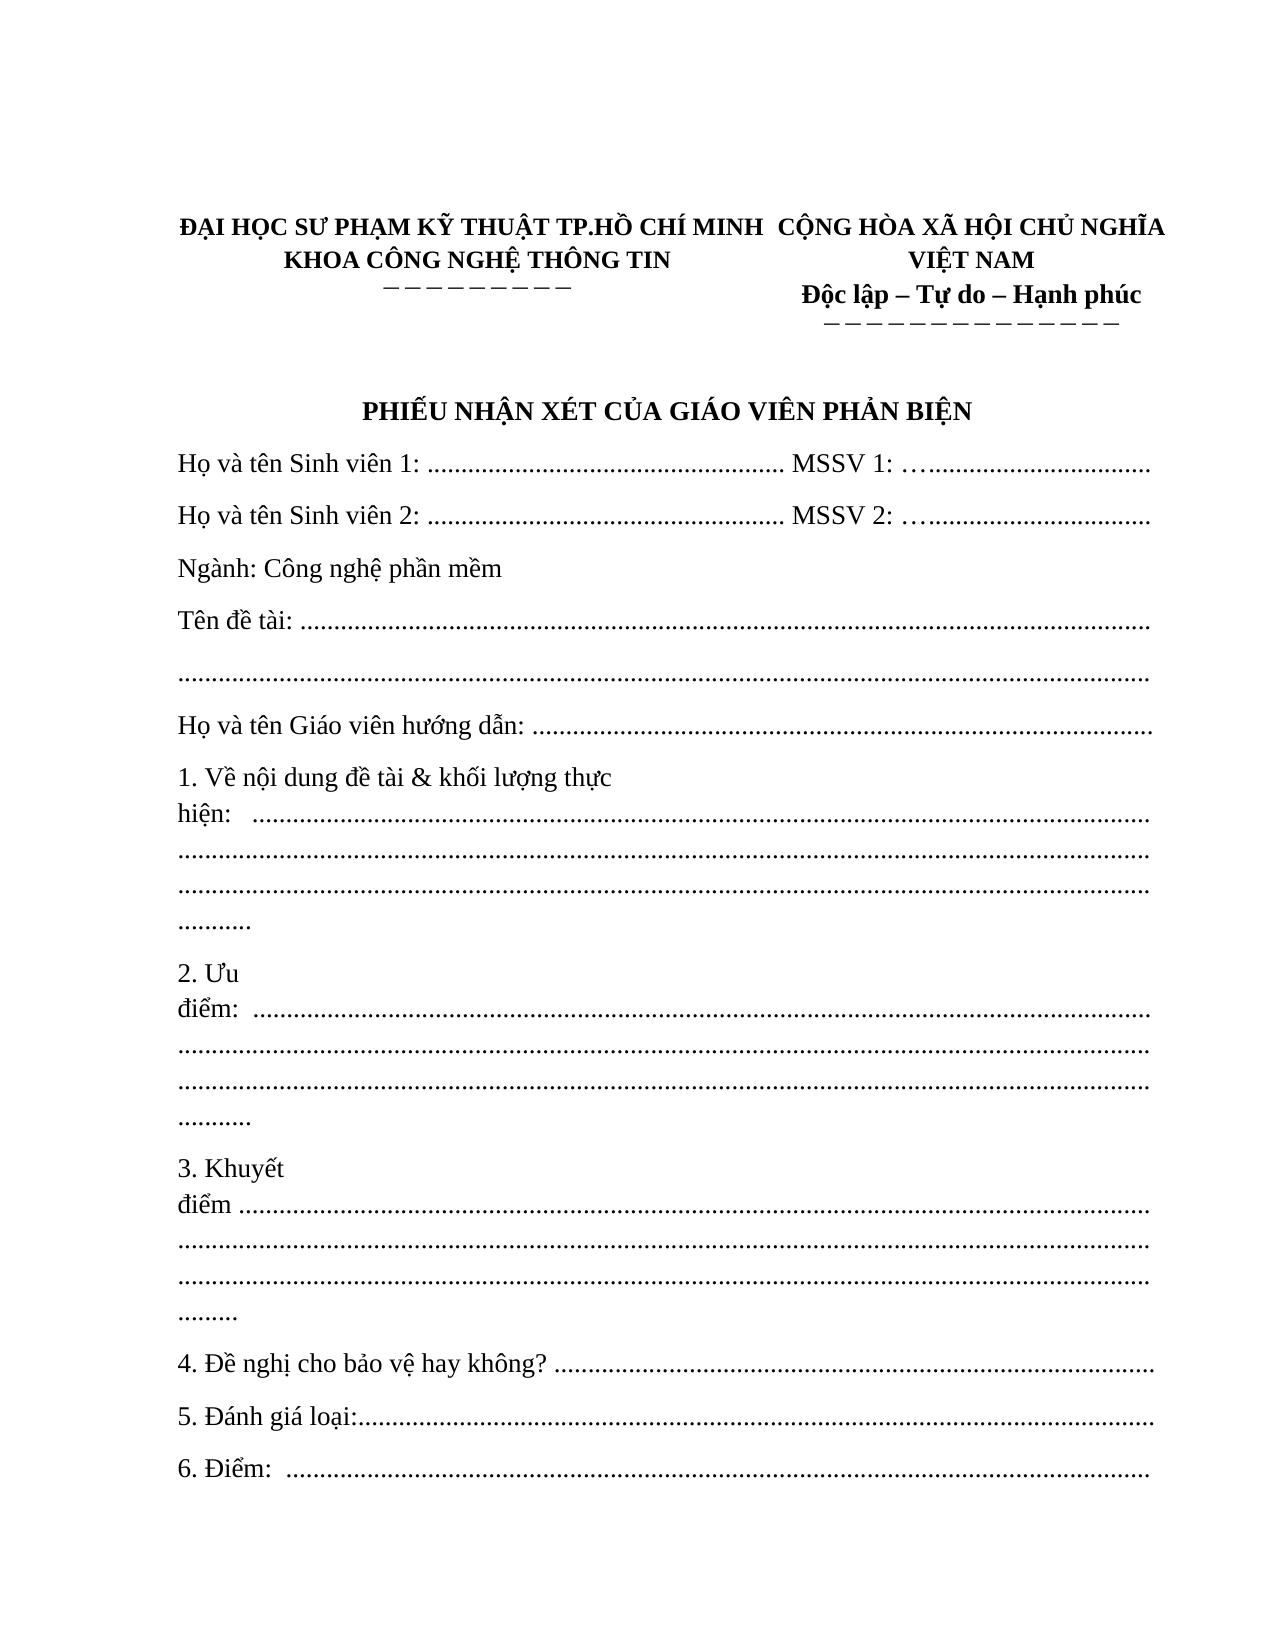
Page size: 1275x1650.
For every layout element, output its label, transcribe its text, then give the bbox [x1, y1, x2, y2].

text 3. Khuyết điểm ................................................................................................................................................................................................................................................................................................................................................................................................................................................ [177, 1152, 1157, 1326]
text Họ và tên Giáo viên hướng dẫn: ............................................................................................ [177, 709, 1157, 740]
text Họ và tên Sinh viên 1: ..................................................... MSSV 1: …................................. [177, 447, 1157, 478]
table_header CỘNG HÒA XÃ HỘI CHỦ NGHĨA VIỆT NAM Độc lập – Tự do – Hạnh phúc [768, 212, 1166, 342]
text 6. Điểm: ................................................................................................................................ [177, 1452, 1157, 1483]
text 4. Đề nghị cho bảo vệ hay không? ......................................................................................... [177, 1347, 1157, 1378]
text Họ và tên Sinh viên 2: ..................................................... MSSV 2: …................................. [177, 499, 1157, 531]
text 1. Về nội dung đề tài & khối lượng thực hiện: ................................................................................................................................................................................................................................................................................................................................................................................................................................................ [177, 761, 1157, 935]
text 2. Ưu điểm: ................................................................................................................................................................................................................................................................................................................................................................................................................................................ [177, 957, 1157, 1131]
table_header ĐẠI HỌC SƯ PHẠM KỸ THUẬT TP.HỒ CHÍ MINH KHOA CÔNG NGHỆ THÔNG TIN [177, 212, 768, 342]
text Ngành: Công nghệ phần mềm [177, 552, 1157, 583]
text 5. Đánh giá loại:...................................................................................................................... [177, 1400, 1157, 1431]
text ................................................................................................................................................ [177, 657, 1157, 688]
text PHIẾU NHẬN XÉT CỦA GIÁO VIÊN PHẢN BIỆN [177, 394, 1157, 426]
text Tên đề tài: .............................................................................................................................. [177, 604, 1157, 635]
